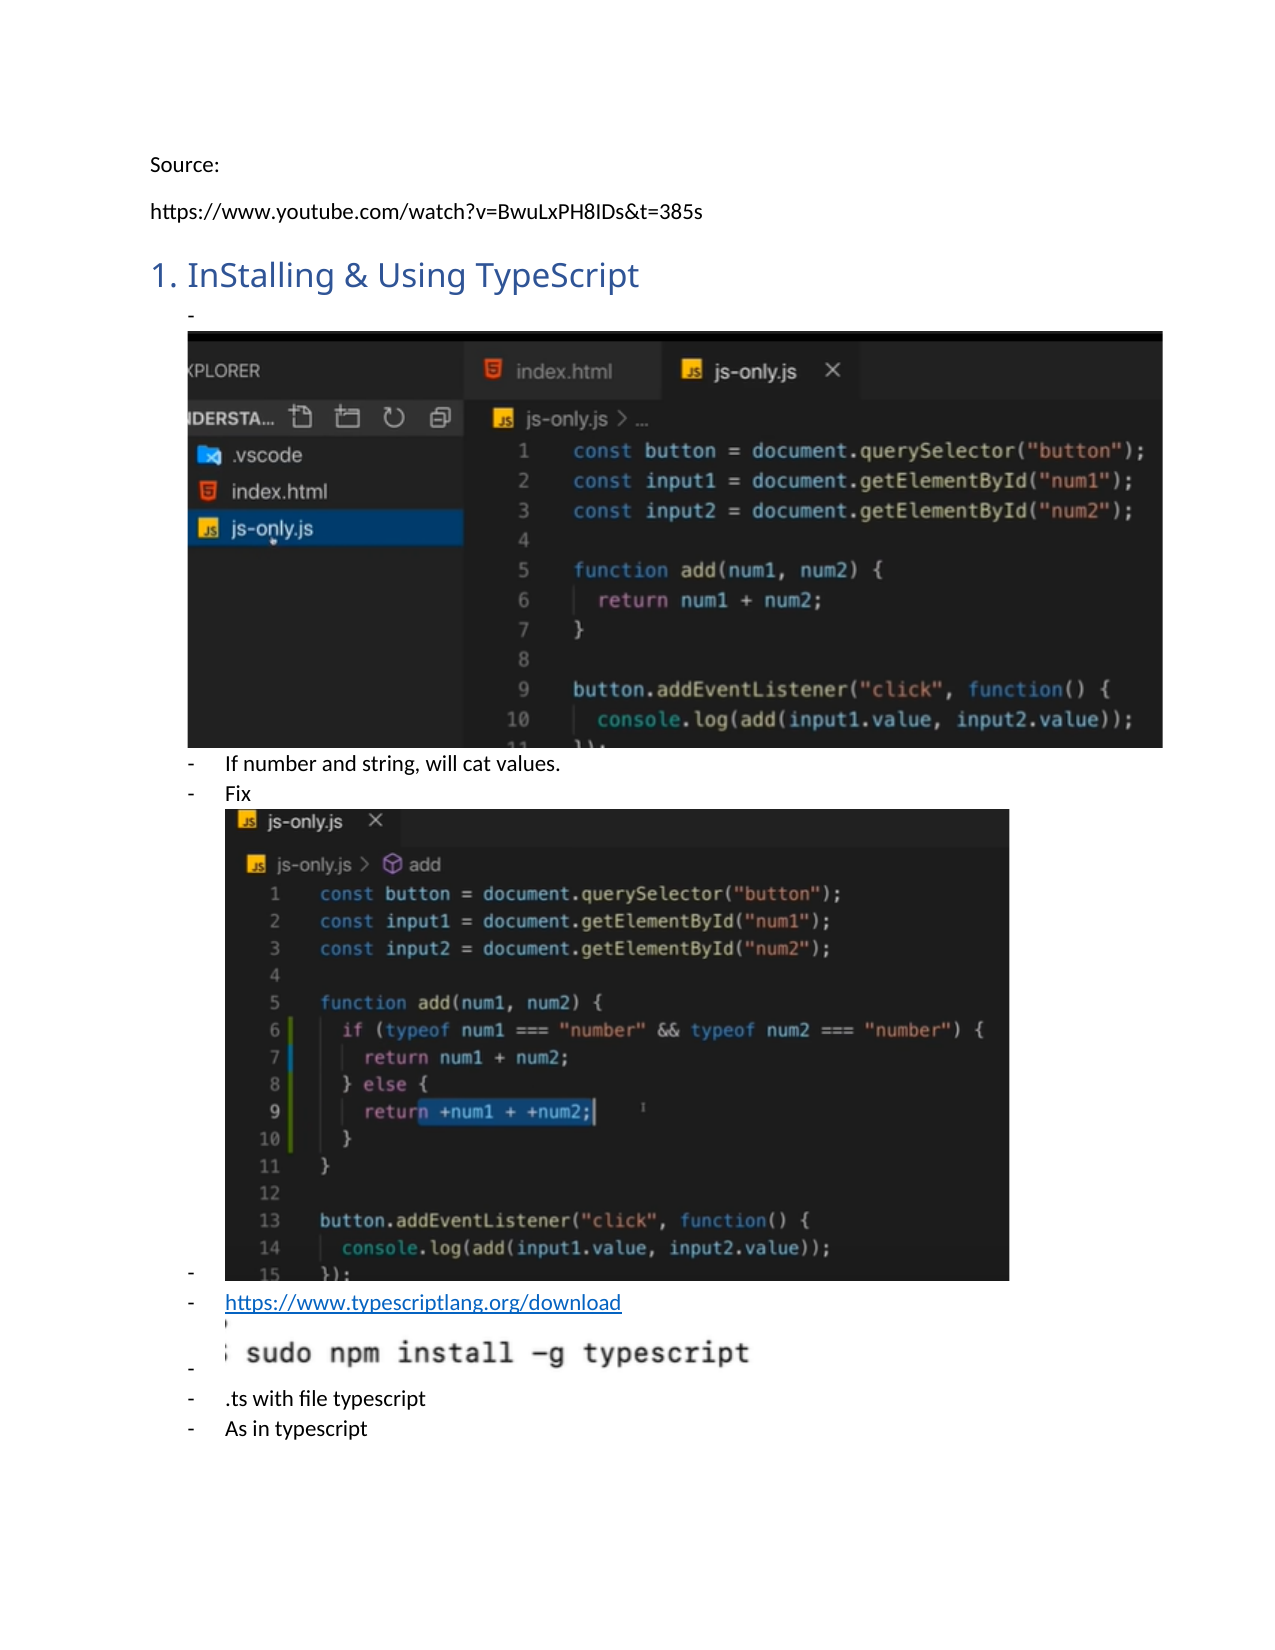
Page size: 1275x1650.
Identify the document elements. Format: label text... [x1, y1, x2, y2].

list https://www.typescriptlang.org/download [187, 1288, 1125, 1316]
text https://www.youtube.com/watch?v=BwuLxPH8IDs&t=385s [150, 197, 1125, 225]
picture [225, 809, 1010, 1281]
picture [225, 1318, 779, 1377]
list .ts with file typescript [187, 1384, 1125, 1412]
list As in typescript [187, 1414, 1125, 1442]
subtitle InStalling & Using TypeScript [150, 252, 1125, 297]
text Source: [150, 150, 1125, 178]
list If number and string, will cat values. [187, 749, 1125, 777]
list Fix [187, 779, 1125, 808]
picture [187, 331, 1163, 748]
